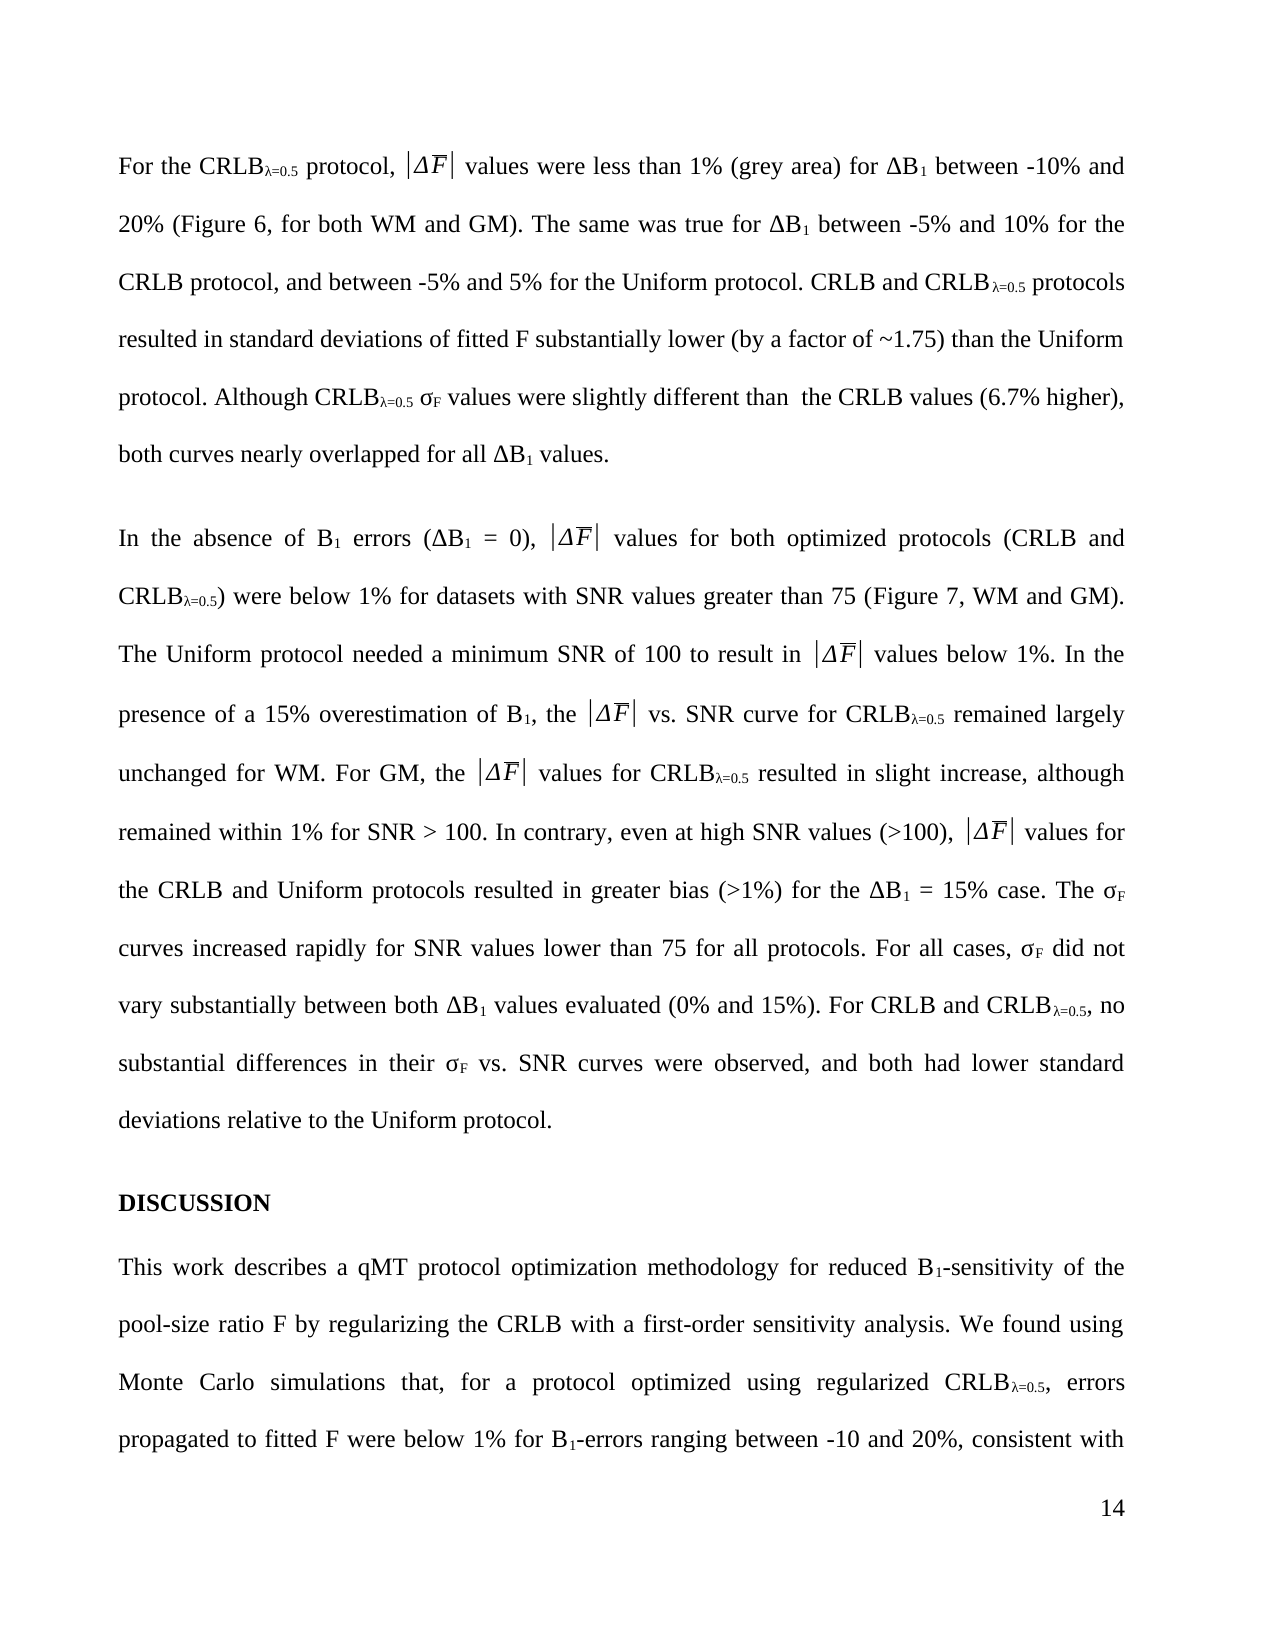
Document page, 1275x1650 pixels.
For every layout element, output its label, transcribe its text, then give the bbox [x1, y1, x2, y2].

subtitle DISCUSSION [118, 1188, 1125, 1217]
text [118, 1252, 1125, 1453]
text In the absence of B1 errors (ΔB1 = 0), values for both optimized protocols (CRLB and CRLBλ=0.5) were below 1% for datasets with SNR values greater than 75 (Figure 7, WM and GM). The Uniform protocol needed a minimum SNR of 100 to result in values below 1%. In the presence of a 15% overestimation of B1, the vs. SNR curve for CRLBλ=0.5 remained largely unchanged for WM. For GM, the values for CRLBλ=0.5 resulted in slight increase, although remained within 1% for SNR > 100. In contrary, even at high SNR values (>100), values for the CRLB and Uniform protocols resulted in greater bias (>1%) for the ΔB1 = 15% case. The σF curves increased rapidly for SNR values lower than 75 for all protocols. For all cases, σF did not vary substantially between both ΔB1 values evaluated (0% and 15%). For CRLB and CRLBλ=0.5, no substantial differences in their σF vs. SNR curves were observed, and both had lower standard deviations relative to the Uniform protocol. [118, 522, 1125, 1134]
text For the CRLBλ=0.5 protocol, values were less than 1% (grey area) for ΔB1 between -10% and 20% (Figure 6, for both WM and GM). The same was true for ΔB1 between -5% and 10% for the CRLB protocol, and between -5% and 5% for the Uniform protocol. CRLB and CRLBλ=0.5 protocols resulted in standard deviations of fitted F substantially lower (by a factor of ~1.75) than the Uniform protocol. Although CRLBλ=0.5 σF values were slightly different than the CRLB values (6.7% higher), both curves nearly overlapped for all ΔB1 values. [118, 150, 1125, 468]
